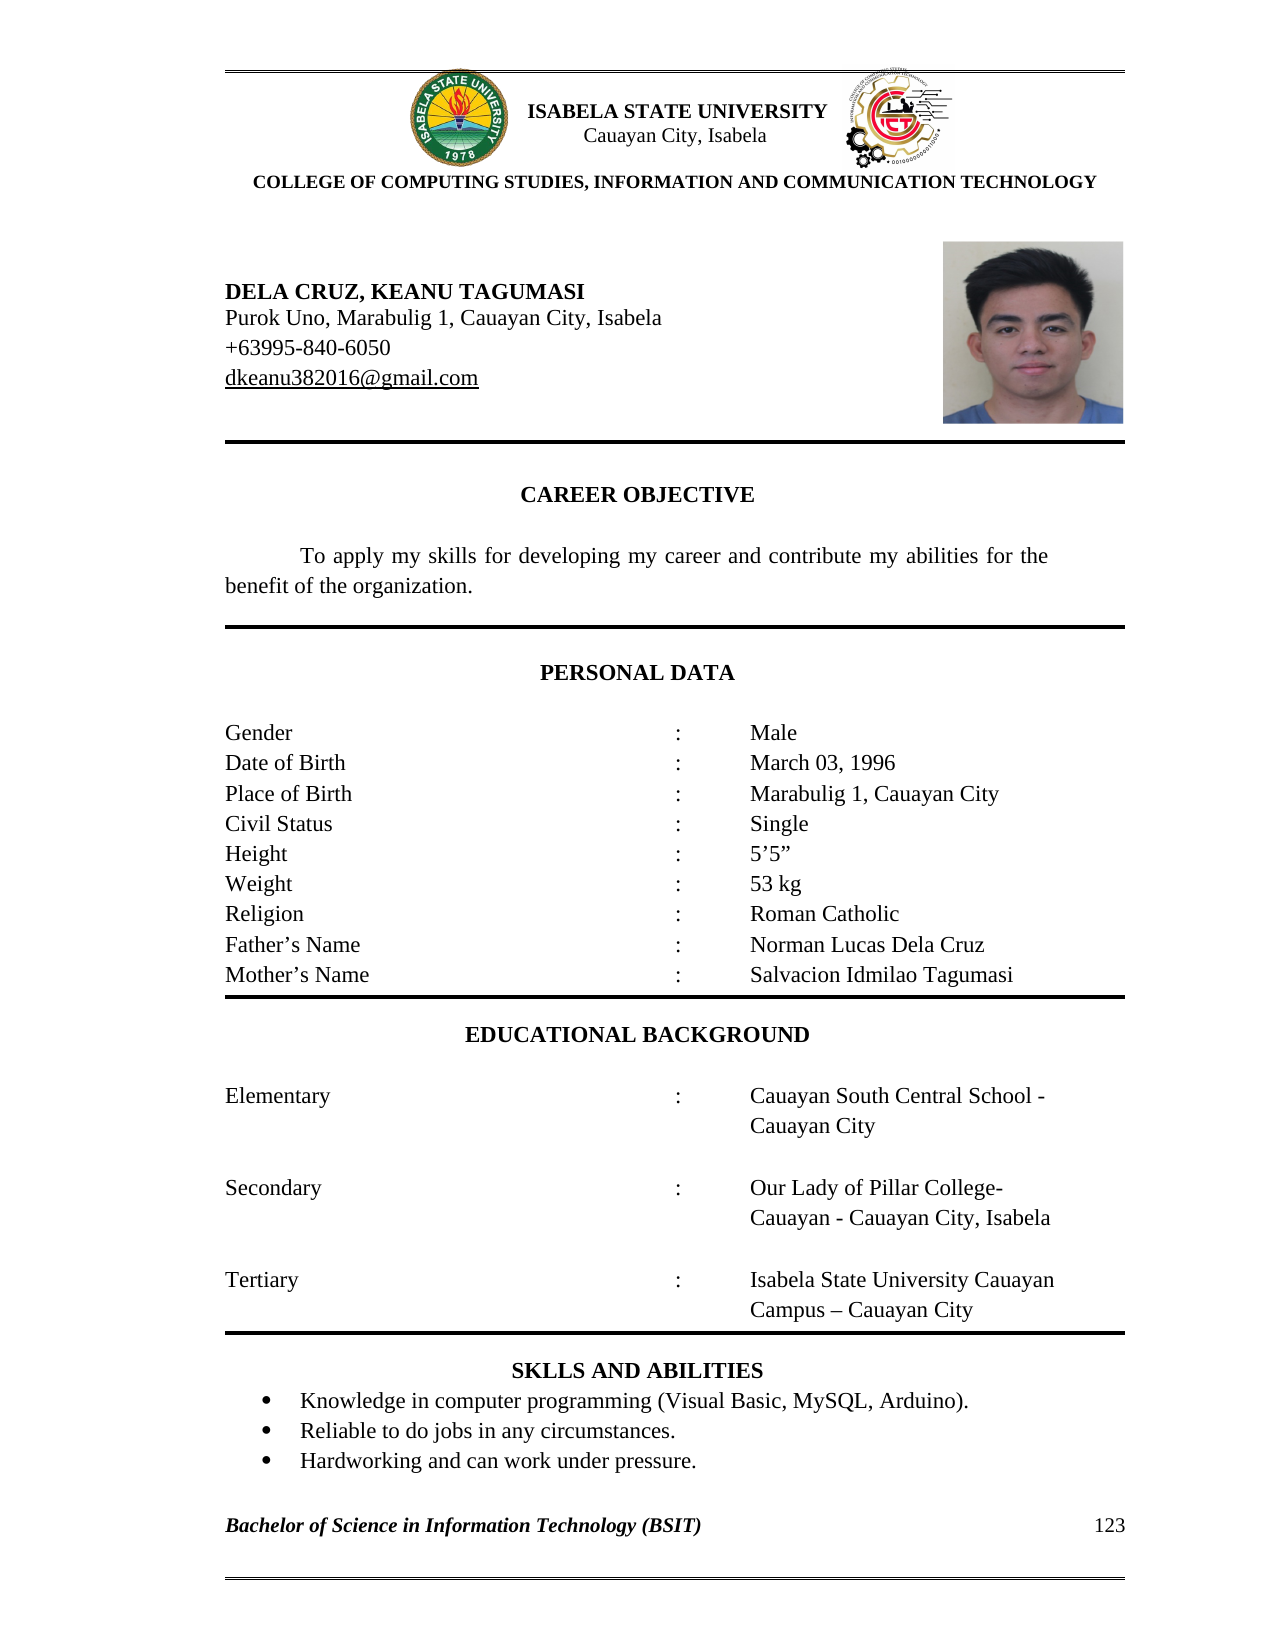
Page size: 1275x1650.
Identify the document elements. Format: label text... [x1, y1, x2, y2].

text Mother’s Name : Salvacion Idmilao Tagumasi [225, 961, 1050, 987]
text Cauayan - Cauayan City, Isabela [675, 1204, 1125, 1231]
text Purok Uno, Marabulig 1, Cauayan City, Isabela [225, 304, 1050, 330]
text EDUCATIONAL BACKGROUND [225, 1021, 1050, 1048]
picture [842, 64, 955, 70]
text To apply my skills for developing my career and contribute my abilities for the benefit of the organization. [225, 542, 1050, 598]
text CAREER OBJECTIVE [225, 481, 1050, 508]
text Elementary : Cauayan South Central School - [225, 1082, 1125, 1108]
text Height : 5’5” [225, 840, 1050, 866]
text Campus – Cauayan City [675, 1297, 1125, 1323]
text Place of Birth : Marabulig 1, Cauayan City [225, 780, 1050, 806]
text Date of Birth : March 03, 1996 [225, 749, 1050, 776]
text Civil Status : Single [225, 810, 1050, 836]
text Religion : Roman Catholic [225, 901, 1050, 927]
text dkeanu382016@gmail.com [225, 364, 1050, 391]
list Hardworking and can work under pressure. [262, 1448, 1125, 1474]
picture [842, 73, 955, 173]
text DELA CRUZ, KEANU TAGUMASI [225, 278, 1050, 304]
text Tertiary : Isabela State University Cauayan [225, 1266, 1125, 1293]
text SKLLS AND ABILITIES [225, 1357, 1050, 1383]
text Weight : 53 kg [225, 870, 1050, 897]
list Reliable to do jobs in any circumstances. [262, 1417, 1125, 1444]
picture [407, 73, 511, 171]
text PERSONAL DATA [225, 659, 1050, 685]
picture [942, 241, 1124, 424]
text Cauayan City [300, 1112, 1125, 1138]
list Knowledge in computer programming (Visual Basic, MySQL, Arduino). [262, 1387, 1125, 1413]
text Gender : Male [225, 719, 1050, 746]
text Secondary : Our Lady of Pillar College- [225, 1174, 1125, 1200]
text +63995-840-6050 [225, 334, 1050, 361]
text Father’s Name : Norman Lucas Dela Cruz [225, 931, 1050, 957]
